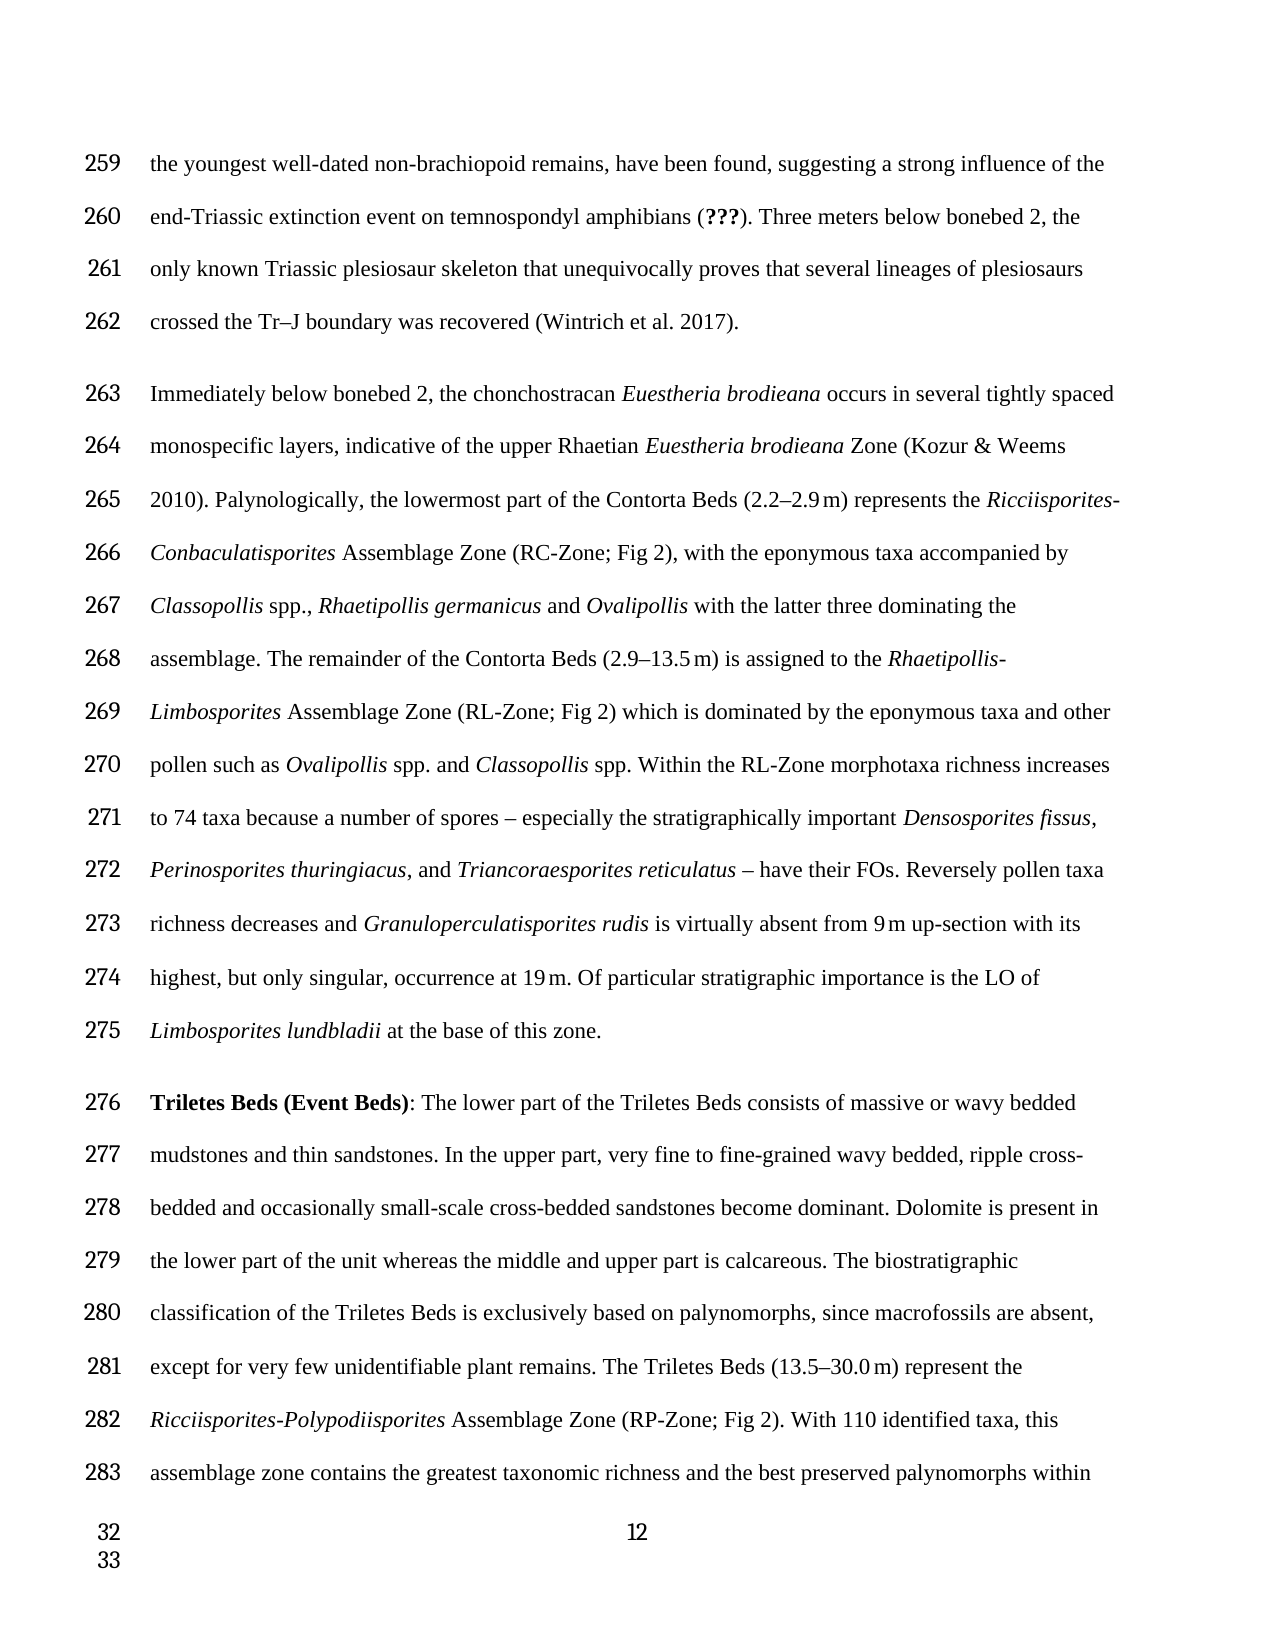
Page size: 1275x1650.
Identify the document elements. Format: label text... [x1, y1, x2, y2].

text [150, 1088, 1125, 1485]
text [150, 150, 1125, 334]
text Immediately below bonebed 2, the chonchostracan Euestheria brodieana occurs in several tightly spaced monospecific layers, indicative of the upper Rhaetian Euestheria brodieana Zone (Kozur & Weems 2010). Palynologically, the lowermost part of the Contorta Beds (2.2–2.9m) represents the Ricciisporites-Conbaculatisporites Assemblage Zone (RC-Zone; Fig 2), with the eponymous taxa accompanied by Classopollis spp., Rhaetipollis germanicus and Ovalipollis with the latter three dominating the assemblage. The remainder of the Contorta Beds (2.9–13.5m) is assigned to the Rhaetipollis-Limbosporites Assemblage Zone (RL-Zone; Fig 2) which is dominated by the eponymous taxa and other pollen such as Ovalipollis spp. and Classopollis spp. Within the RL-Zone morphotaxa richness increases to 74 taxa because a number of spores – especially the stratigraphically important Densosporites fissus, Perinosporites thuringiacus, and Triancoraesporites reticulatus – have their FOs. Reversely pollen taxa richness decreases and Granuloperculatisporites rudis is virtually absent from 9m up-section with its highest, but only singular, occurrence at 19m. Of particular stratigraphic importance is the LO of Limbosporites lundbladii at the base of this zone. [150, 379, 1125, 1043]
